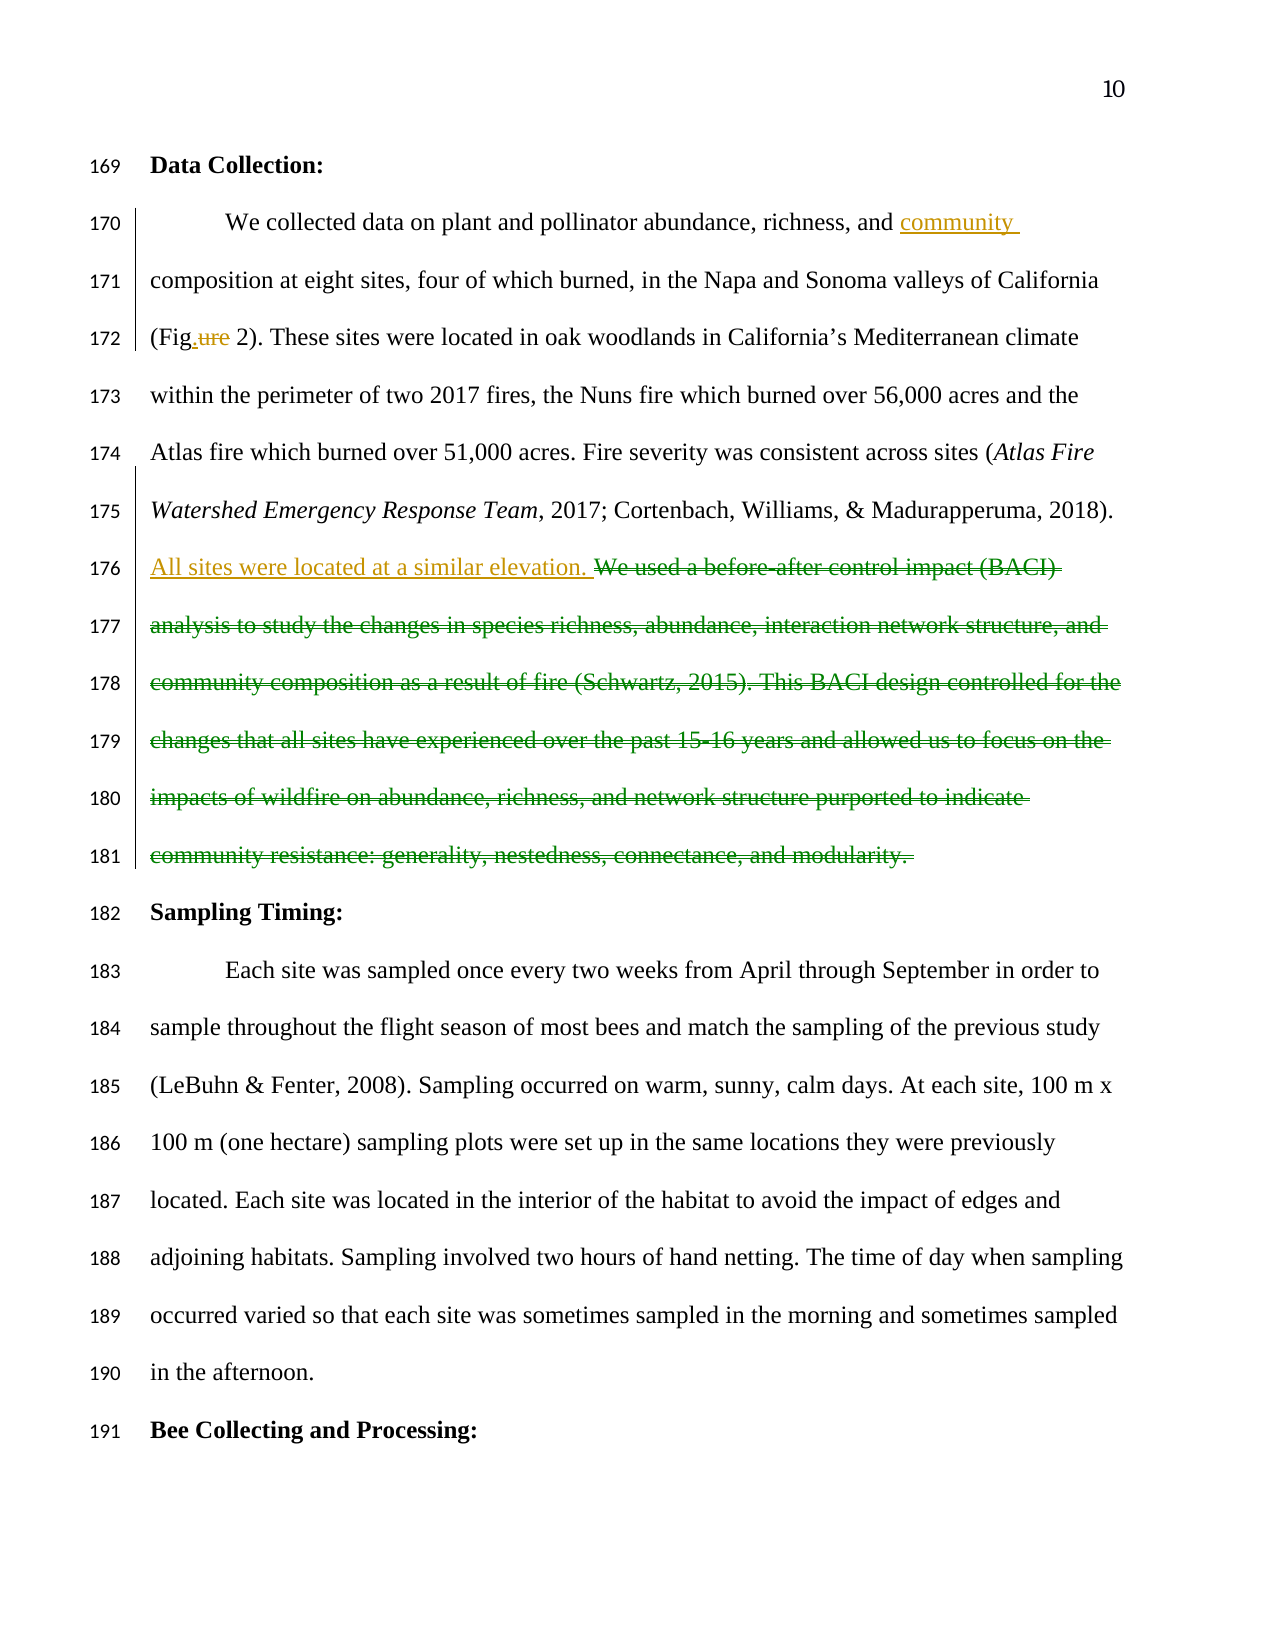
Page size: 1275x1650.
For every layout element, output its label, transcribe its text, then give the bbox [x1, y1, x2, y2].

text Data Collection: [150, 150, 1125, 179]
text Bee Collecting and Processing: [150, 1415, 1125, 1444]
text We collected data on plant and pollinator abundance, richness, and composition at eight sites, four of which burned, in the Napa and Sonoma valleys of California (Fig 2). These sites were located in oak woodlands in California’s Mediterranean climate within the perimeter of two 2017 fires, the Nuns fire which burned over 56,000 acres and the Atlas fire which burned over 51,000 acres. Fire severity was consistent across sites (Atlas Fire Watershed Emergency Response Team, 2017; Cortenbach, Williams, & Madurapperuma, 2018). [150, 207, 1125, 869]
text Each site was sampled once every two weeks from April through September in order to sample throughout the flight season of most bees and match the sampling of the previous study (LeBuhn & Fenter, 2008). Sampling occurred on warm, sunny, calm days. At each site, 100 m x 100 m (one hectare) sampling plots were set up in the same locations they were previously located. Each site was located in the interior of the habitat to avoid the impact of edges and adjoining habitats. Sampling involved two hours of hand netting. The time of day when sampling occurred varied so that each site was sometimes sampled in the morning and sometimes sampled in the afternoon. [150, 955, 1125, 1386]
text Sampling Timing: [150, 897, 1125, 926]
